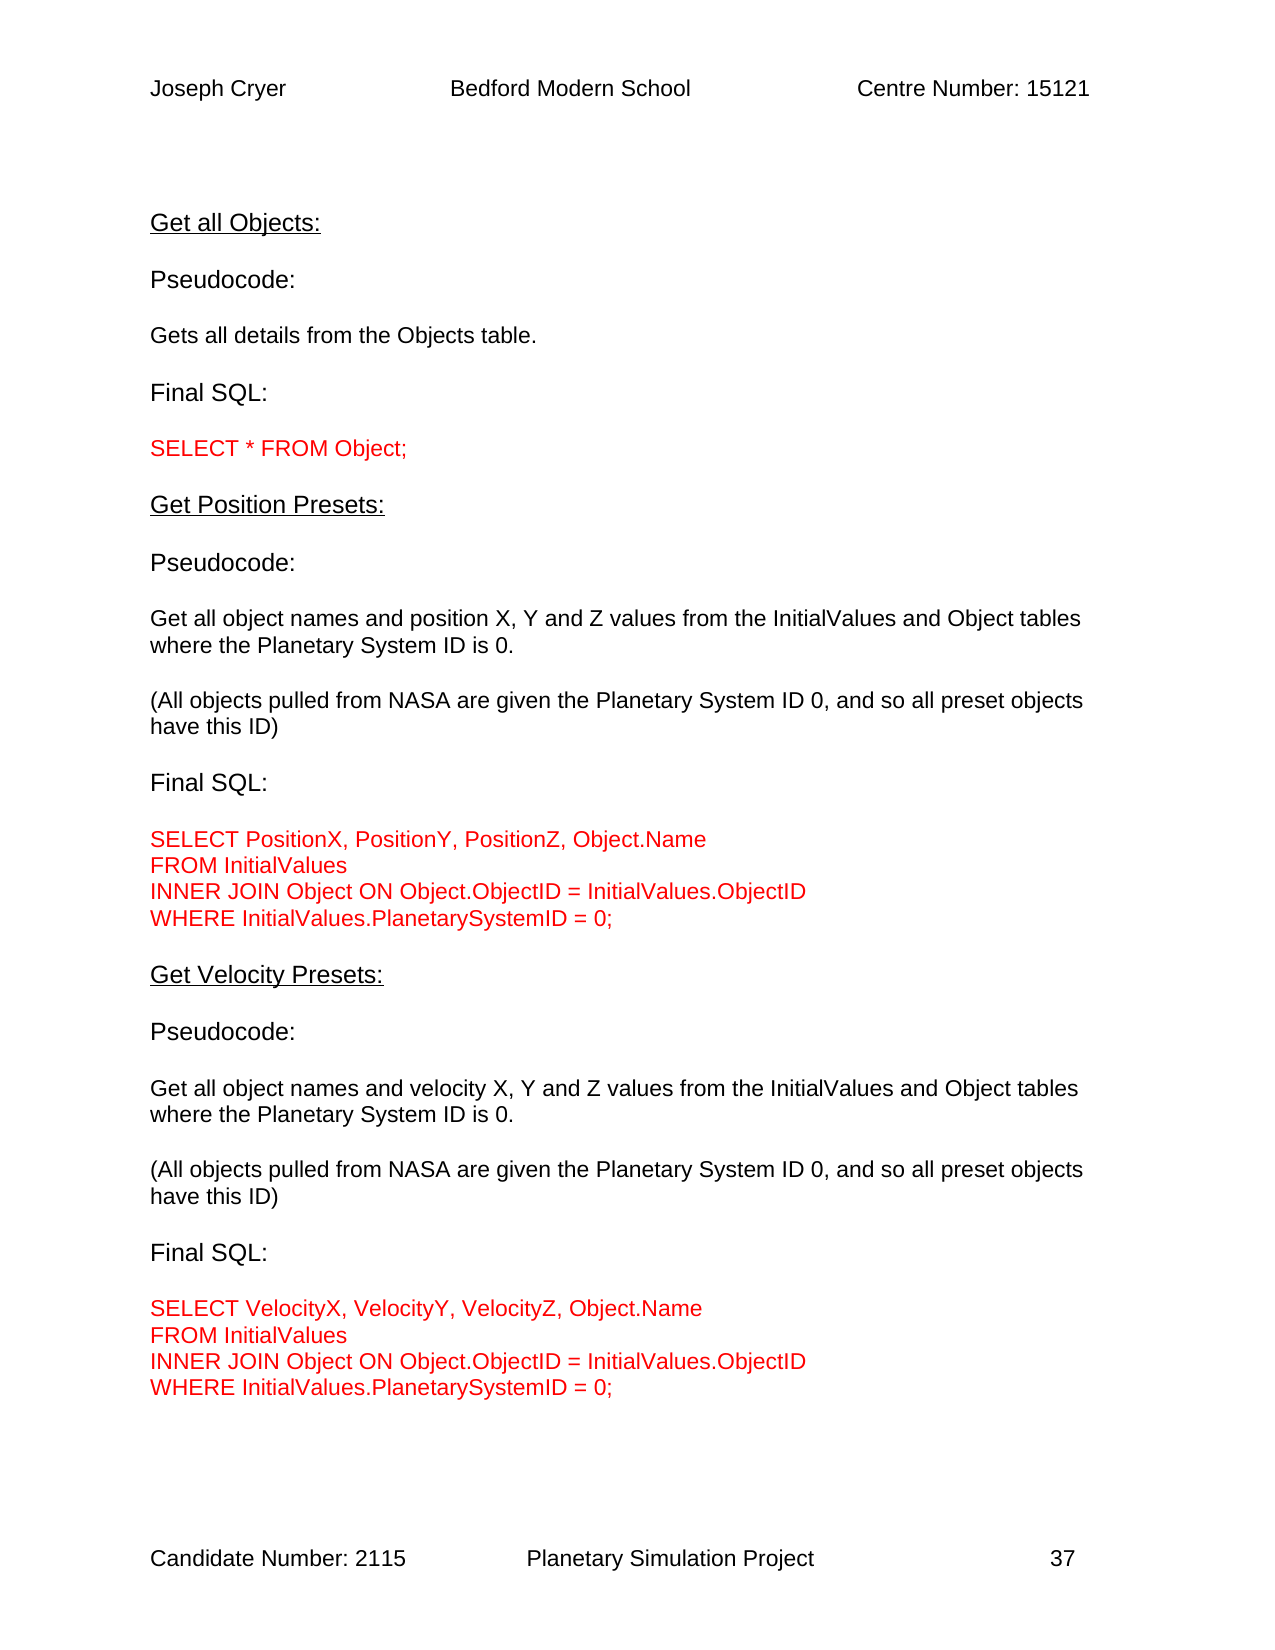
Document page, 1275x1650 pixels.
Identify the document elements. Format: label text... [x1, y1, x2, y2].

text Final SQL: [150, 768, 1125, 797]
text Get all Objects: [150, 207, 1125, 236]
text Get all object names and position X, Y and Z values from the InitialValues and Object tables where the Planetary System ID is 0. [150, 605, 1125, 658]
text Final SQL: [150, 378, 1125, 406]
text Get all object names and velocity X, Y and Z values from the InitialValues and Object tables where the Planetary System ID is 0. [150, 1075, 1125, 1127]
text SELECT VelocityX, VelocityY, VelocityZ, Object.Name [150, 1295, 1125, 1322]
text SELECT PositionX, PositionY, PositionZ, Object.Name [150, 826, 1125, 852]
text Pseudocode: [150, 1017, 1125, 1046]
text Pseudocode: [150, 265, 1125, 294]
text Get Position Presets: [150, 490, 1125, 519]
text INNER JOIN Object ON Object.ObjectID = InitialValues.ObjectID [150, 1348, 1125, 1374]
text Get Velocity Presets: [150, 960, 1125, 988]
text Pseudocode: [150, 548, 1125, 576]
text INNER JOIN Object ON Object.ObjectID = InitialValues.ObjectID [150, 878, 1125, 905]
text Gets all details from the Objects table. [150, 322, 1125, 349]
text WHERE InitialValues.PlanetarySystemID = 0; [150, 1374, 1125, 1401]
text WHERE InitialValues.PlanetarySystemID = 0; [150, 905, 1125, 931]
text (All objects pulled from NASA are given the Planetary System ID 0, and so all preset objects have this ID) [150, 687, 1125, 739]
text (All objects pulled from NASA are given the Planetary System ID 0, and so all preset objects have this ID) [150, 1156, 1125, 1209]
text FROM InitialValues [150, 852, 1125, 878]
text Final SQL: [150, 1238, 1125, 1266]
text FROM InitialValues [150, 1322, 1125, 1348]
text SELECT * FROM Object; [150, 435, 1125, 461]
